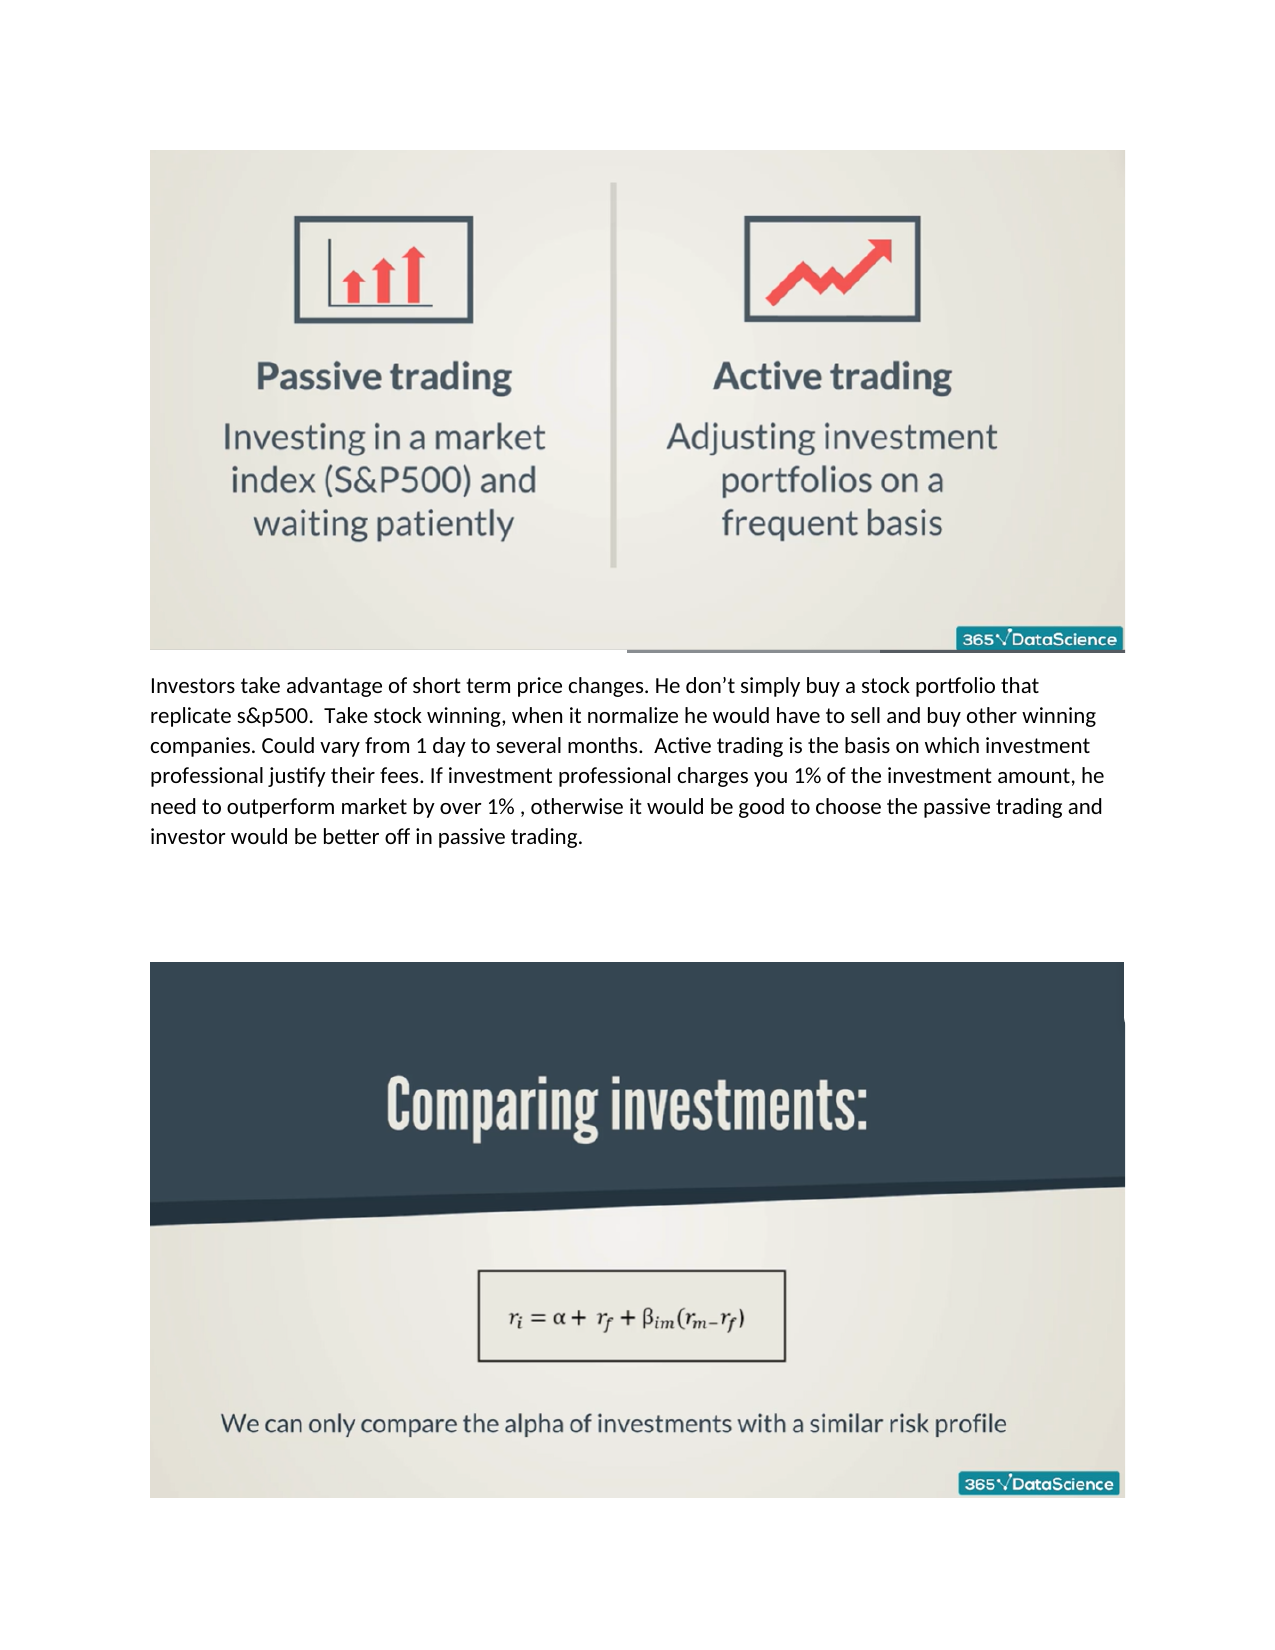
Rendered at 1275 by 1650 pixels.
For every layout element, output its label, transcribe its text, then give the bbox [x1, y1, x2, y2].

picture [150, 962, 1125, 1498]
text Investors take advantage of short term price changes. He don’t simply buy a stock portfolio that replicate s&p500. Take stock winning, when it normalize he would have to sell and buy other winning companies. Could vary from 1 day to several months. Active trading is the basis on which investment professional justify their fees. If investment professional charges you 1% of the investment amount, he need to outperform market by over 1% , otherwise it would be good to choose the passive trading and investor would be better off in passive trading. [150, 671, 1125, 850]
picture [150, 150, 1125, 653]
